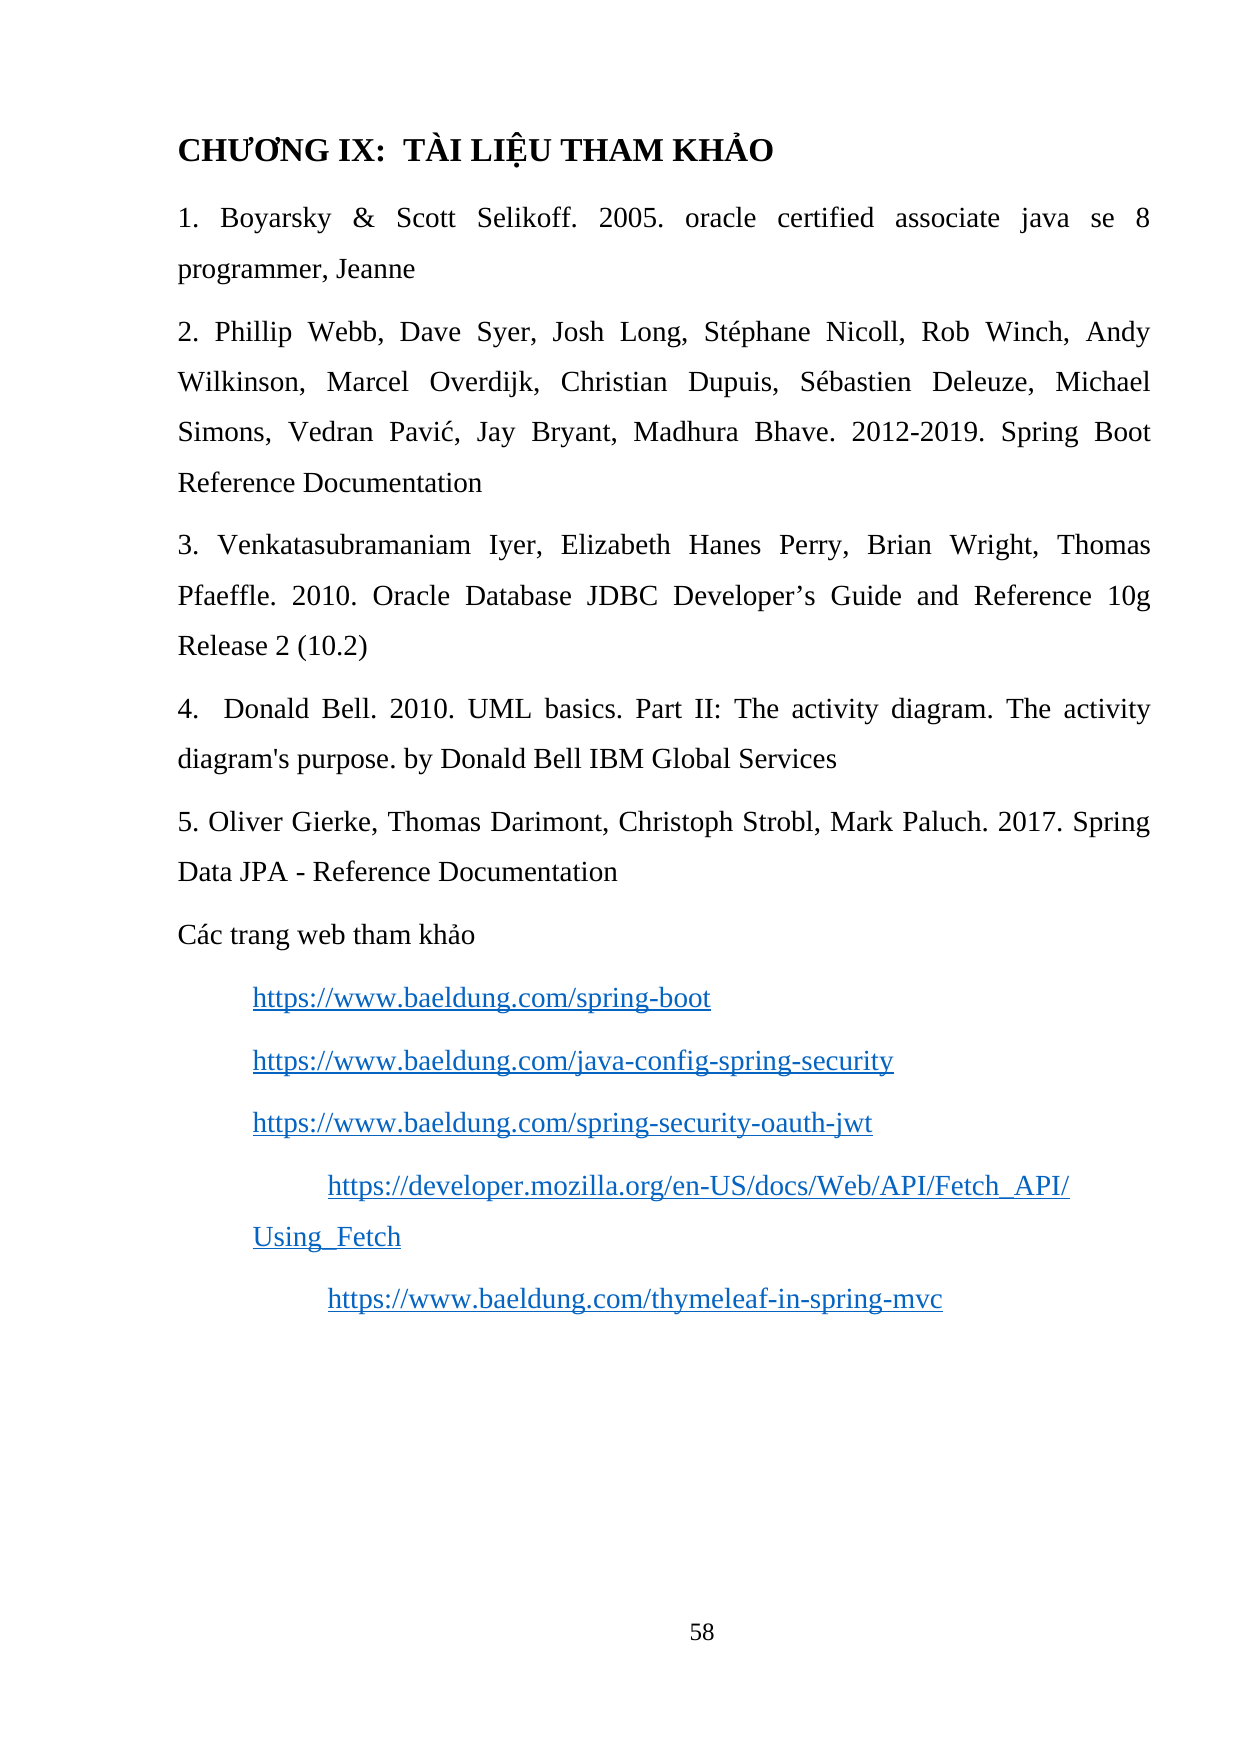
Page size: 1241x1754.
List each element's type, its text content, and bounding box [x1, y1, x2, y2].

text https://www.baeldung.com/thymeleaf-in-spring-mvc [252, 1282, 1152, 1315]
text 5. Oliver Gierke, Thomas Darimont, Christoph Strobl, Mark Paluch. 2017. Spring Data JPA - Reference Documentation [177, 804, 1152, 888]
text https://www.baeldung.com/spring-boot [177, 980, 1152, 1013]
text Các trang web tham khảo [177, 917, 1152, 951]
text https://www.baeldung.com/java-config-spring-security [177, 1043, 1152, 1076]
text 1. Boyarsky & Scott Selikoff. 2005. oracle certified associate java se 8 programmer, Jeanne [177, 201, 1152, 284]
text 4. Donald Bell. 2010. UML basics. Part II: The activity diagram. The activity diagram's purpose. by Donald Bell IBM Global Services [177, 691, 1152, 775]
text https://developer.mozilla.org/en-US/docs/Web/API/Fetch_API/Using_Fetch [252, 1168, 1152, 1252]
text 3. Venkatasubramaniam Iyer, Elizabeth Hanes Perry, Brian Wright, Thomas Pfaeffle. 2010. Oracle Database JDBC Developer’s Guide and Reference 10g Release 2 (10.2) [177, 527, 1152, 662]
text 2. Phillip Webb, Dave Syer, Josh Long, Stéphane Nicoll, Rob Winch, Andy Wilkinson, Marcel Overdijk, Christian Dupuis, Sébastien Deleuze, Michael Simons, Vedran Pavić, Jay Bryant, Madhura Bhave. 2012-2019. Spring Boot Reference Documentation [177, 314, 1152, 498]
text https://www.baeldung.com/spring-security-oauth-jwt [177, 1106, 1152, 1139]
subtitle TÀI LIỆU THAM KHẢO [177, 131, 1152, 169]
